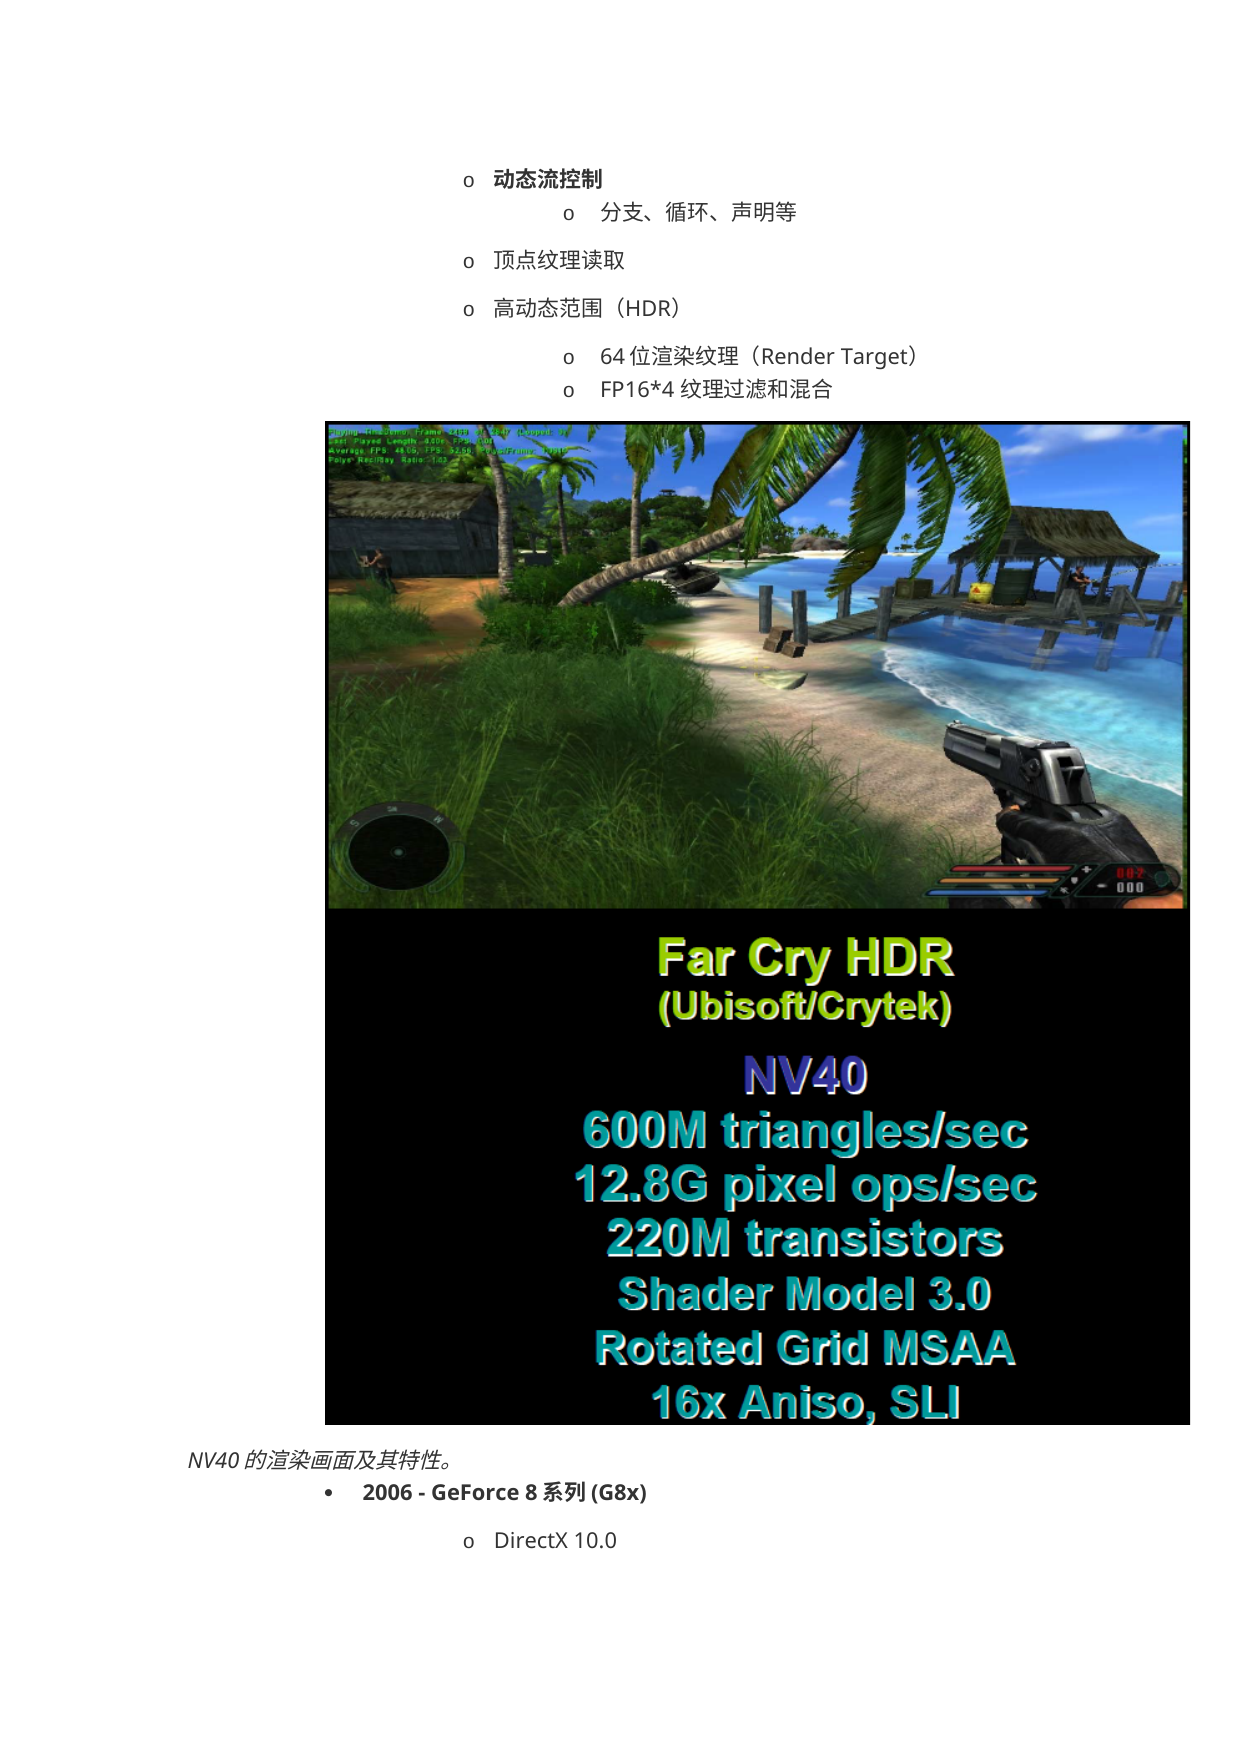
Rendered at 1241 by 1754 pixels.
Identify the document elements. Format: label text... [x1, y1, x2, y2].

list 64位渲染纹理（Render Target） [562, 339, 1053, 371]
text NV40的渲染画面及其特性。 [187, 1443, 1053, 1475]
list 分支、循环、声明等 [562, 194, 1053, 227]
list FP16*4 纹理过滤和混合 [562, 371, 1053, 404]
list DirectX 10.0 [462, 1523, 1053, 1556]
list 动态流控制 [462, 162, 1053, 194]
picture [325, 421, 1191, 1425]
list 2006 - GeForce 8系列 (G8x) [325, 1475, 1053, 1508]
list 高动态范围（HDR） [462, 291, 1053, 323]
list 顶点纹理读取 [462, 243, 1053, 275]
